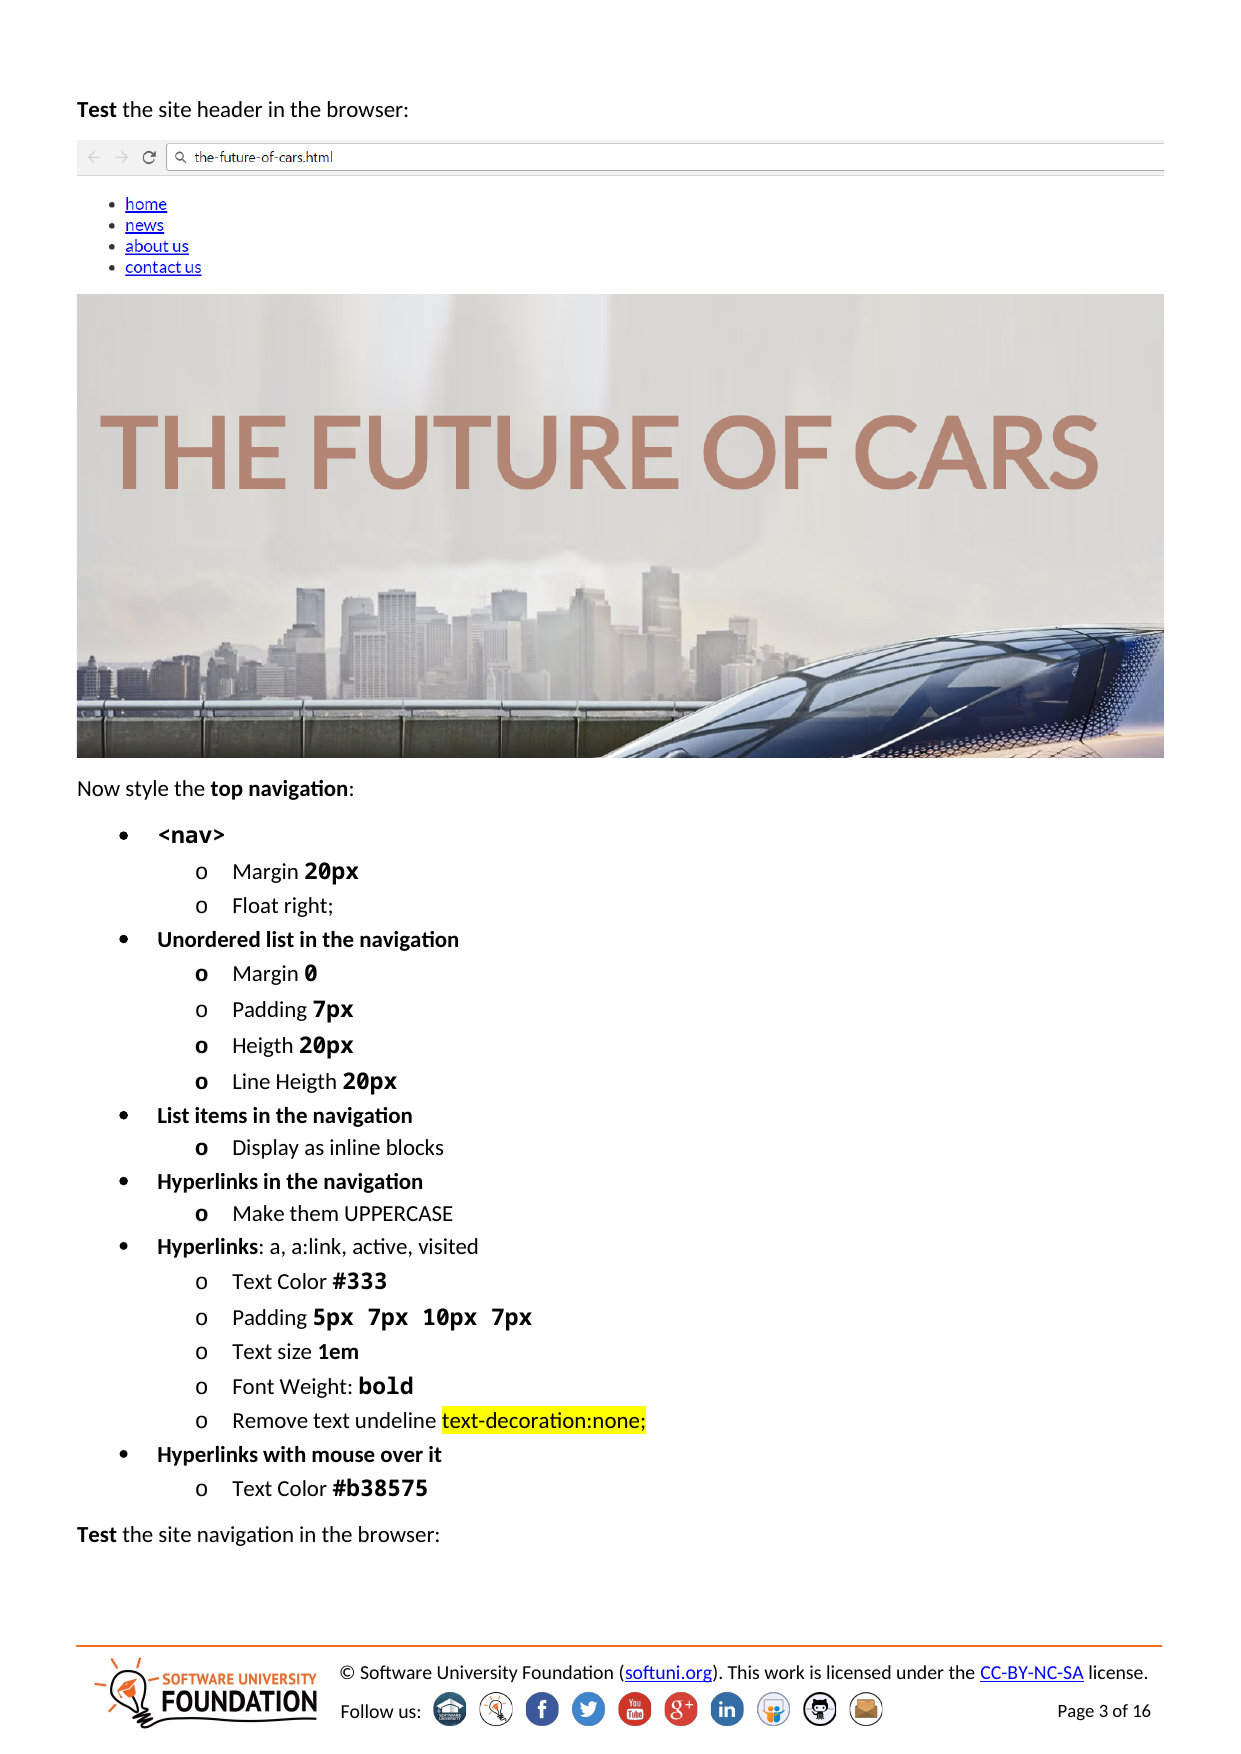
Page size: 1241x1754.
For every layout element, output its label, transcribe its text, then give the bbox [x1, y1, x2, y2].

picture [664, 1692, 698, 1726]
list Make them UPPERCASE [194, 1199, 1163, 1228]
picture [76, 140, 1164, 758]
list Margin 20px [194, 855, 1163, 886]
picture [757, 1692, 790, 1726]
list Heigth 20px [194, 1029, 1163, 1060]
list List items in the navigation [119, 1101, 1163, 1129]
list Remove text undeline text-decoration:none; [194, 1406, 1163, 1436]
picture [710, 1692, 744, 1726]
list Text Color #b38575 [194, 1472, 1163, 1503]
picture [93, 1656, 317, 1729]
text Now style the top navigation: [77, 774, 1163, 802]
picture [849, 1692, 883, 1726]
picture [618, 1692, 652, 1726]
list Line Heigth 20px [194, 1065, 1163, 1096]
list Display as inline blocks [194, 1133, 1163, 1162]
picture [433, 1692, 467, 1726]
list Padding 5px 7px 10px 7px [194, 1301, 1163, 1332]
picture [525, 1692, 559, 1726]
list Hyperlinks: a, a:link, active, visited [119, 1232, 1163, 1261]
list Text size 1em [194, 1337, 1163, 1366]
list Hyperlinks in the navigation [119, 1167, 1163, 1195]
list Padding 7px [194, 993, 1163, 1024]
list <nav> [119, 819, 1163, 850]
list Hyperlinks with mouse over it [119, 1440, 1163, 1468]
list Unordered list in the navigation [119, 925, 1163, 953]
list Float right; [194, 891, 1163, 920]
list Font Weight: bold [194, 1370, 1163, 1402]
list Margin 0 [194, 957, 1163, 988]
picture [803, 1692, 837, 1726]
text Test the site navigation in the browser: [77, 1521, 1163, 1549]
picture [479, 1692, 513, 1726]
list Text Color #333 [194, 1265, 1163, 1296]
text Test the site header in the browser: [77, 95, 1163, 123]
picture [572, 1692, 605, 1726]
